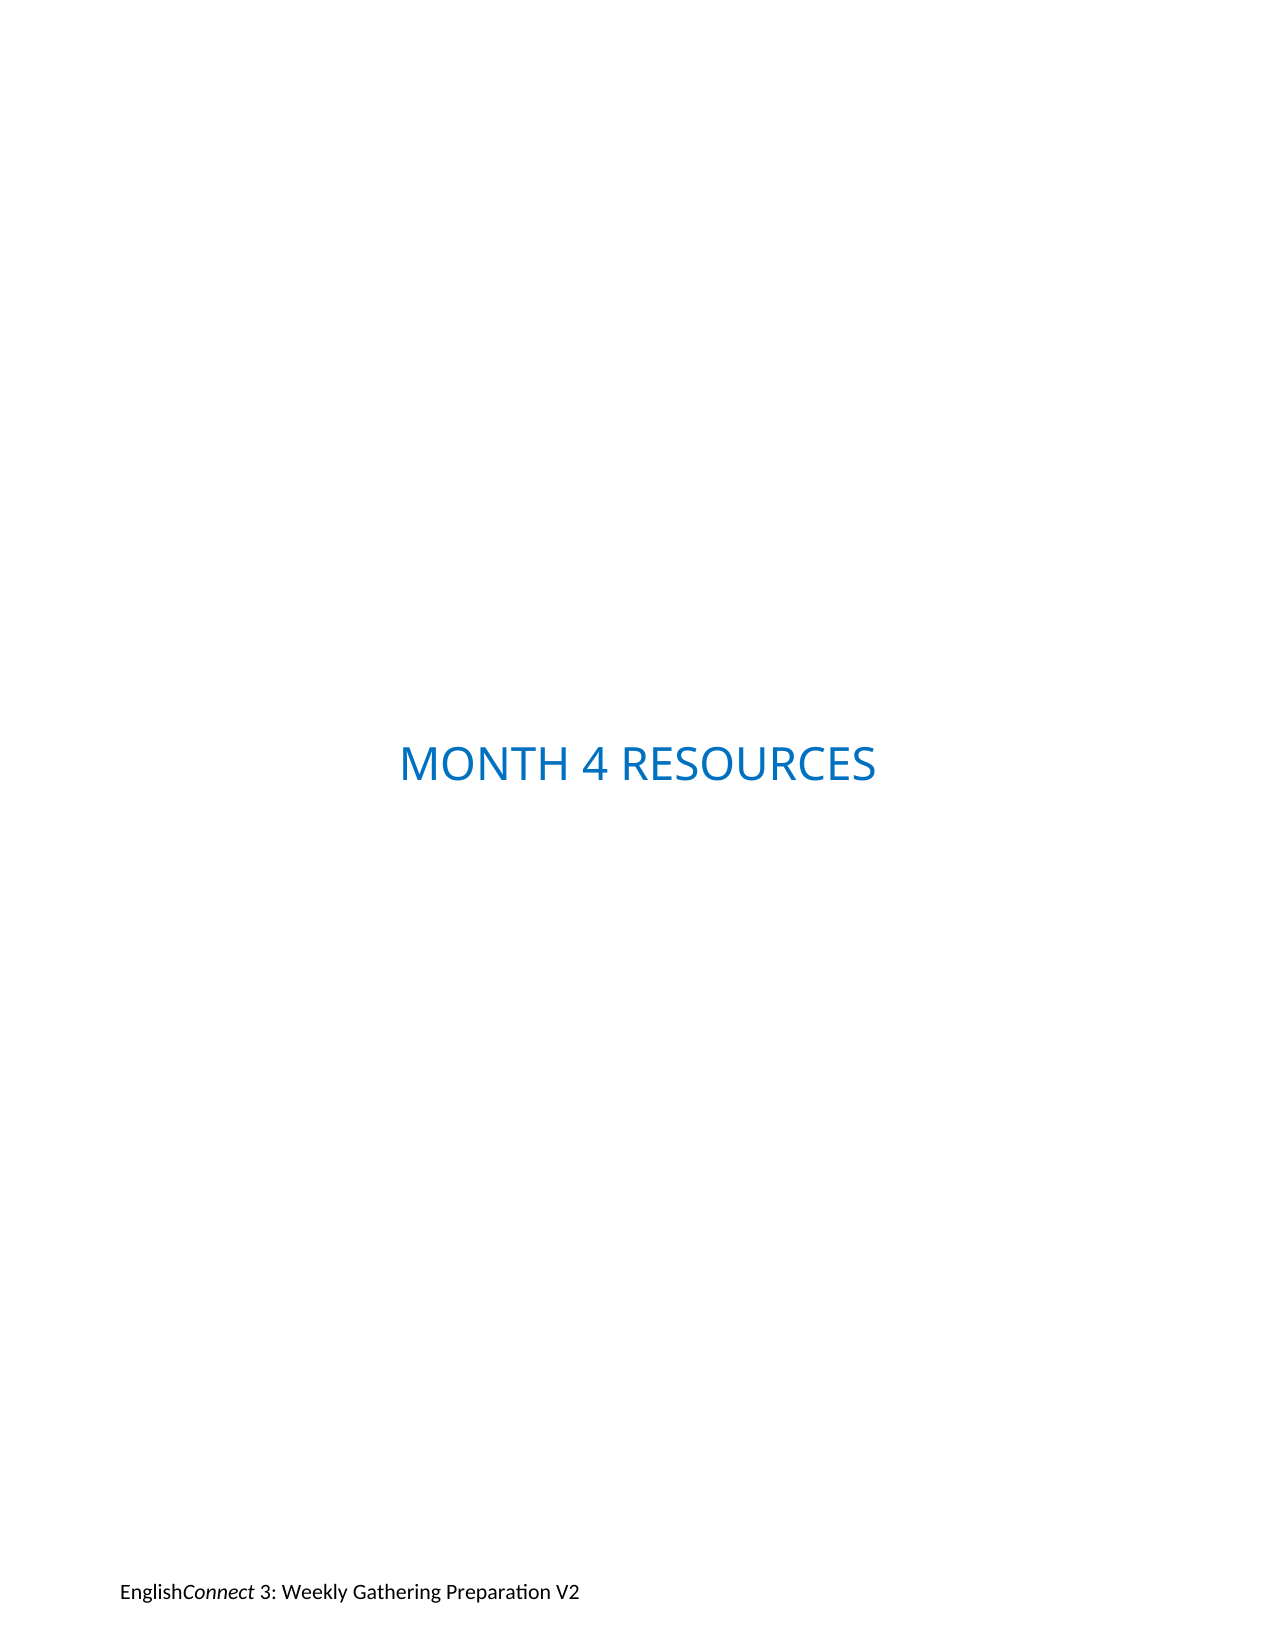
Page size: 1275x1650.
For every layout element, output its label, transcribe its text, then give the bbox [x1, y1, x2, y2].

text MONTH 4 RESOURCES [120, 732, 1155, 794]
